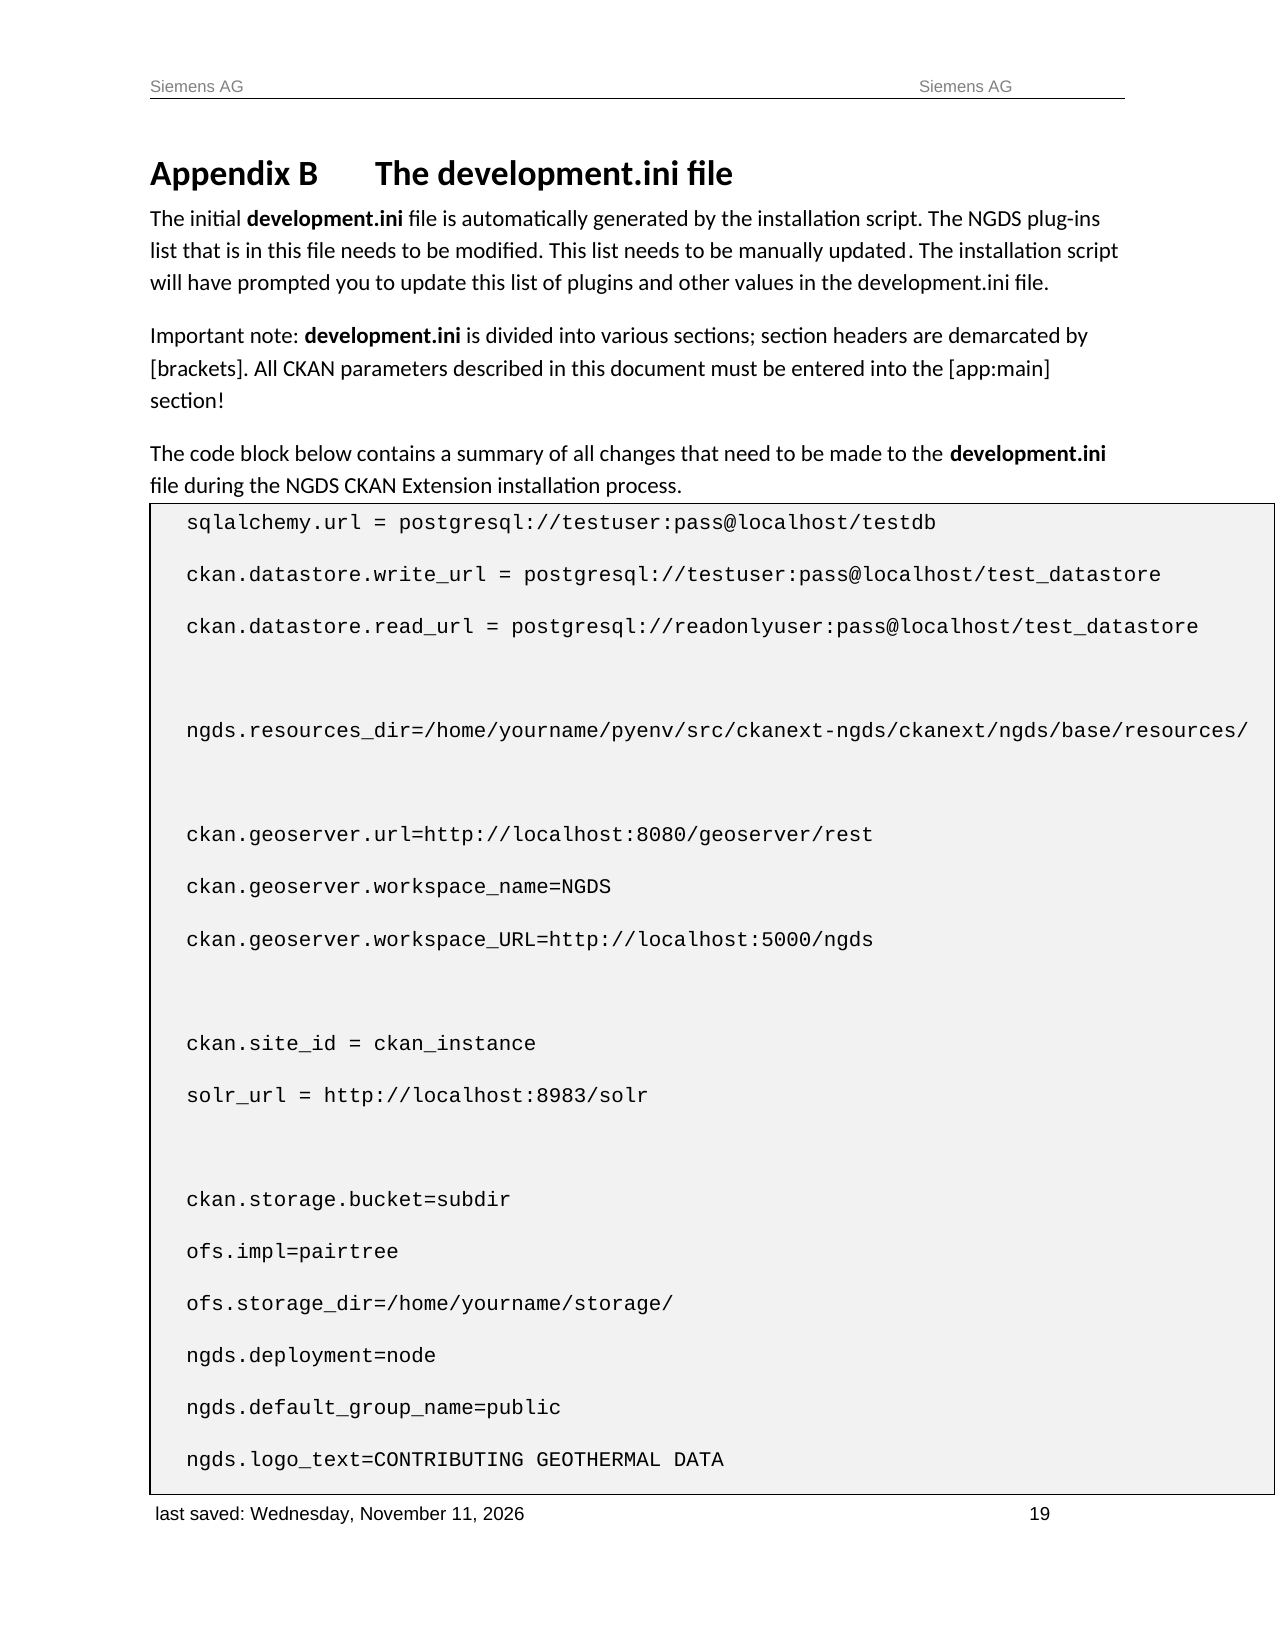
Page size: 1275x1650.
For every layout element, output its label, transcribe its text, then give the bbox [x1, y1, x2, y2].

subtitle The development.ini file [150, 151, 1125, 194]
text The initial development.ini file is automatically generated by the installation script. The NGDS plug-ins list that is in this file needs to be modified. This list needs to be manually updated. The installation script will have prompted you to update this list of plugins and other values in the development.ini file. [150, 204, 1125, 297]
text Important note: development.ini is divided into various sections; section headers are demarcated by [brackets]. All CKAN parameters described in this document must be entered into the [app:main] section! [150, 322, 1125, 414]
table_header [151, 504, 1274, 1494]
text The code block below contains a summary of all changes that need to be made to the development.ini file during the NGDS CKAN Extension installation process. [150, 439, 1125, 499]
